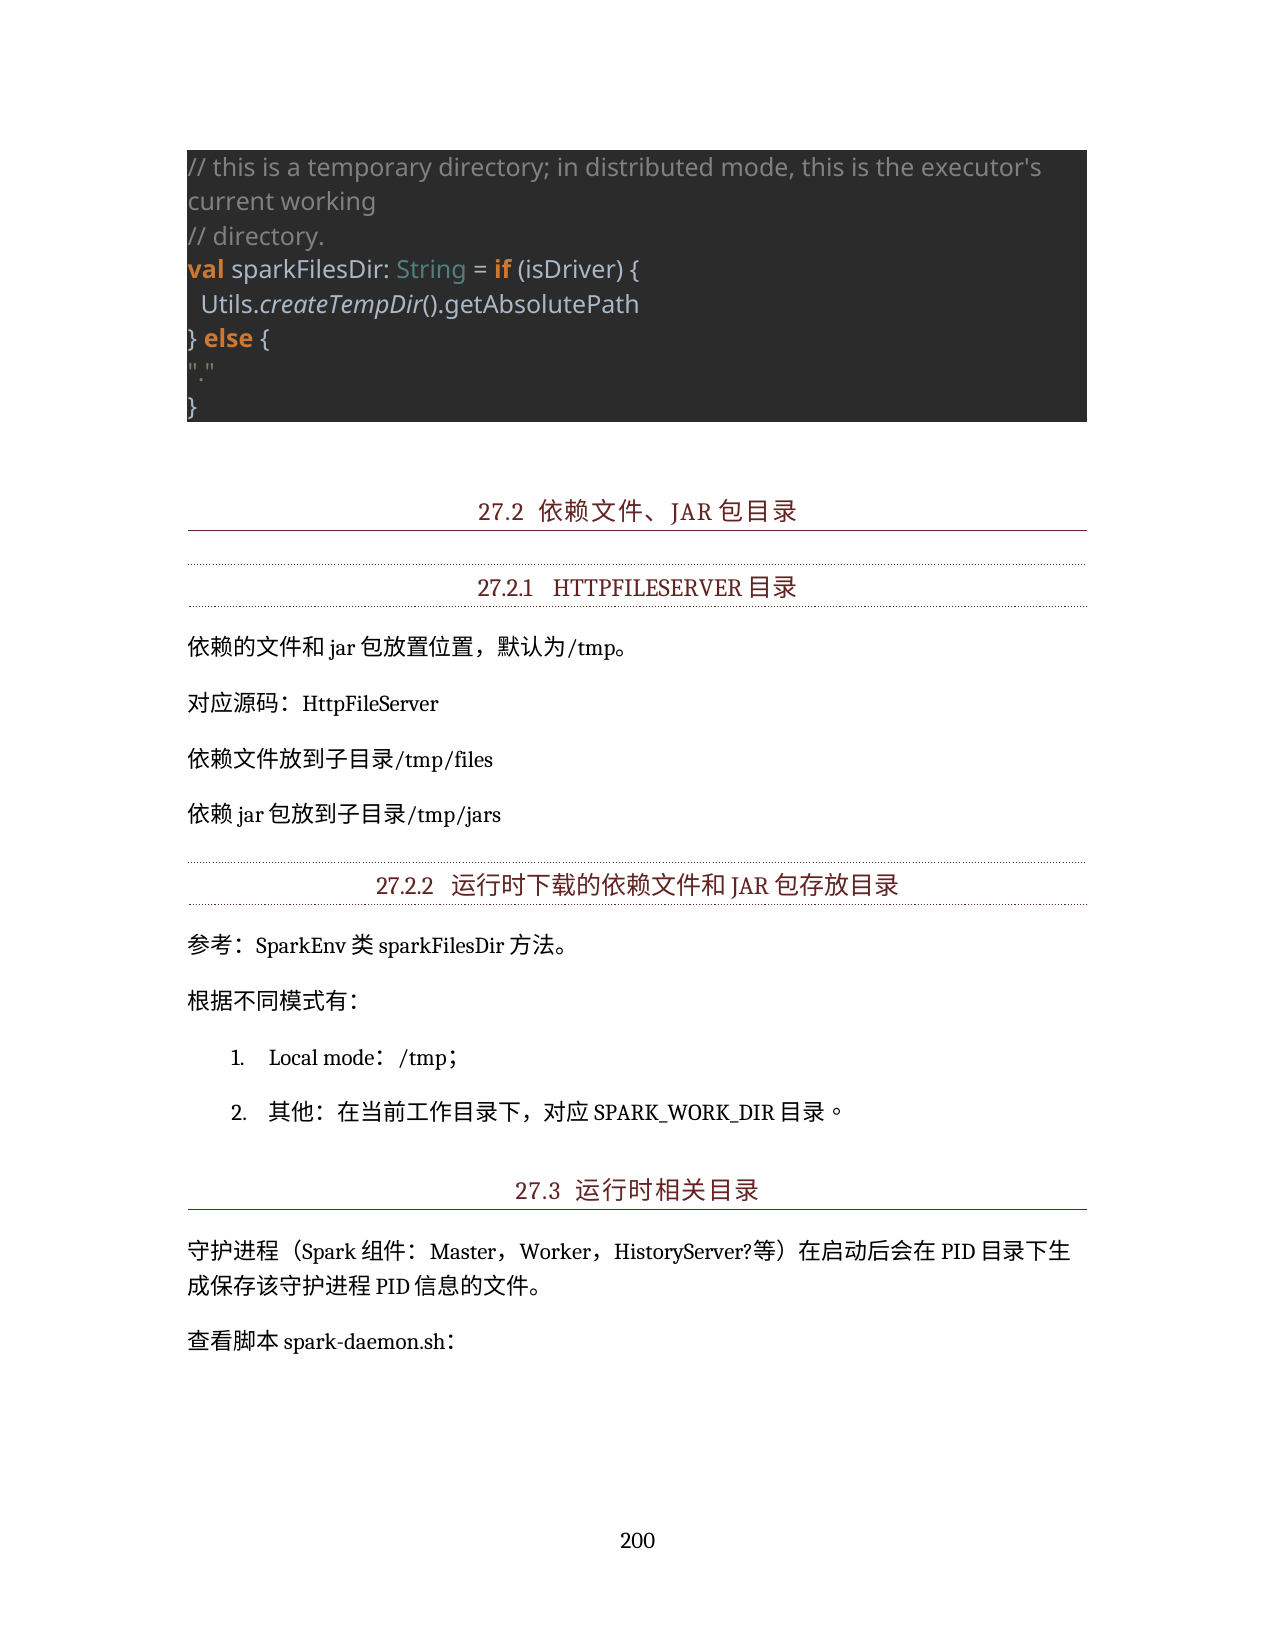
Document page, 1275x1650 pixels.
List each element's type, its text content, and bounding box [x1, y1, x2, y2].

text 根据不同模式有： [187, 983, 1087, 1016]
text 参考：SparkEnv类sparkFilesDir方法。 [187, 927, 1087, 961]
subtitle HttpFileServer目录 [187, 564, 1087, 607]
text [187, 150, 1087, 422]
text 依赖文件放到子目录/tmp/files [187, 741, 1087, 774]
list Local mode：/tmp； [231, 1038, 1087, 1072]
list 其他：在当前工作目录下，对应SPARK_WORK_DIR目录。 [231, 1094, 1087, 1127]
subtitle 依赖文件、jar包目录 [187, 492, 1087, 531]
text 依赖的文件和jar包放置位置，默认为/tmp。 [187, 629, 1087, 662]
text 依赖jar包放到子目录/tmp/jars [187, 796, 1087, 829]
text 守护进程（Spark组件：Master，Worker，HistoryServer?等）在启动后会在PID目录下生成保存该守护进程PID信息的文件。 [187, 1233, 1087, 1301]
text 对应源码：HttpFileServer [187, 685, 1087, 718]
subtitle 运行时相关目录 [187, 1171, 1087, 1210]
subtitle 运行时下载的依赖文件和jar包存放目录 [187, 862, 1087, 905]
text 查看脚本spark-daemon.sh： [187, 1323, 1087, 1356]
